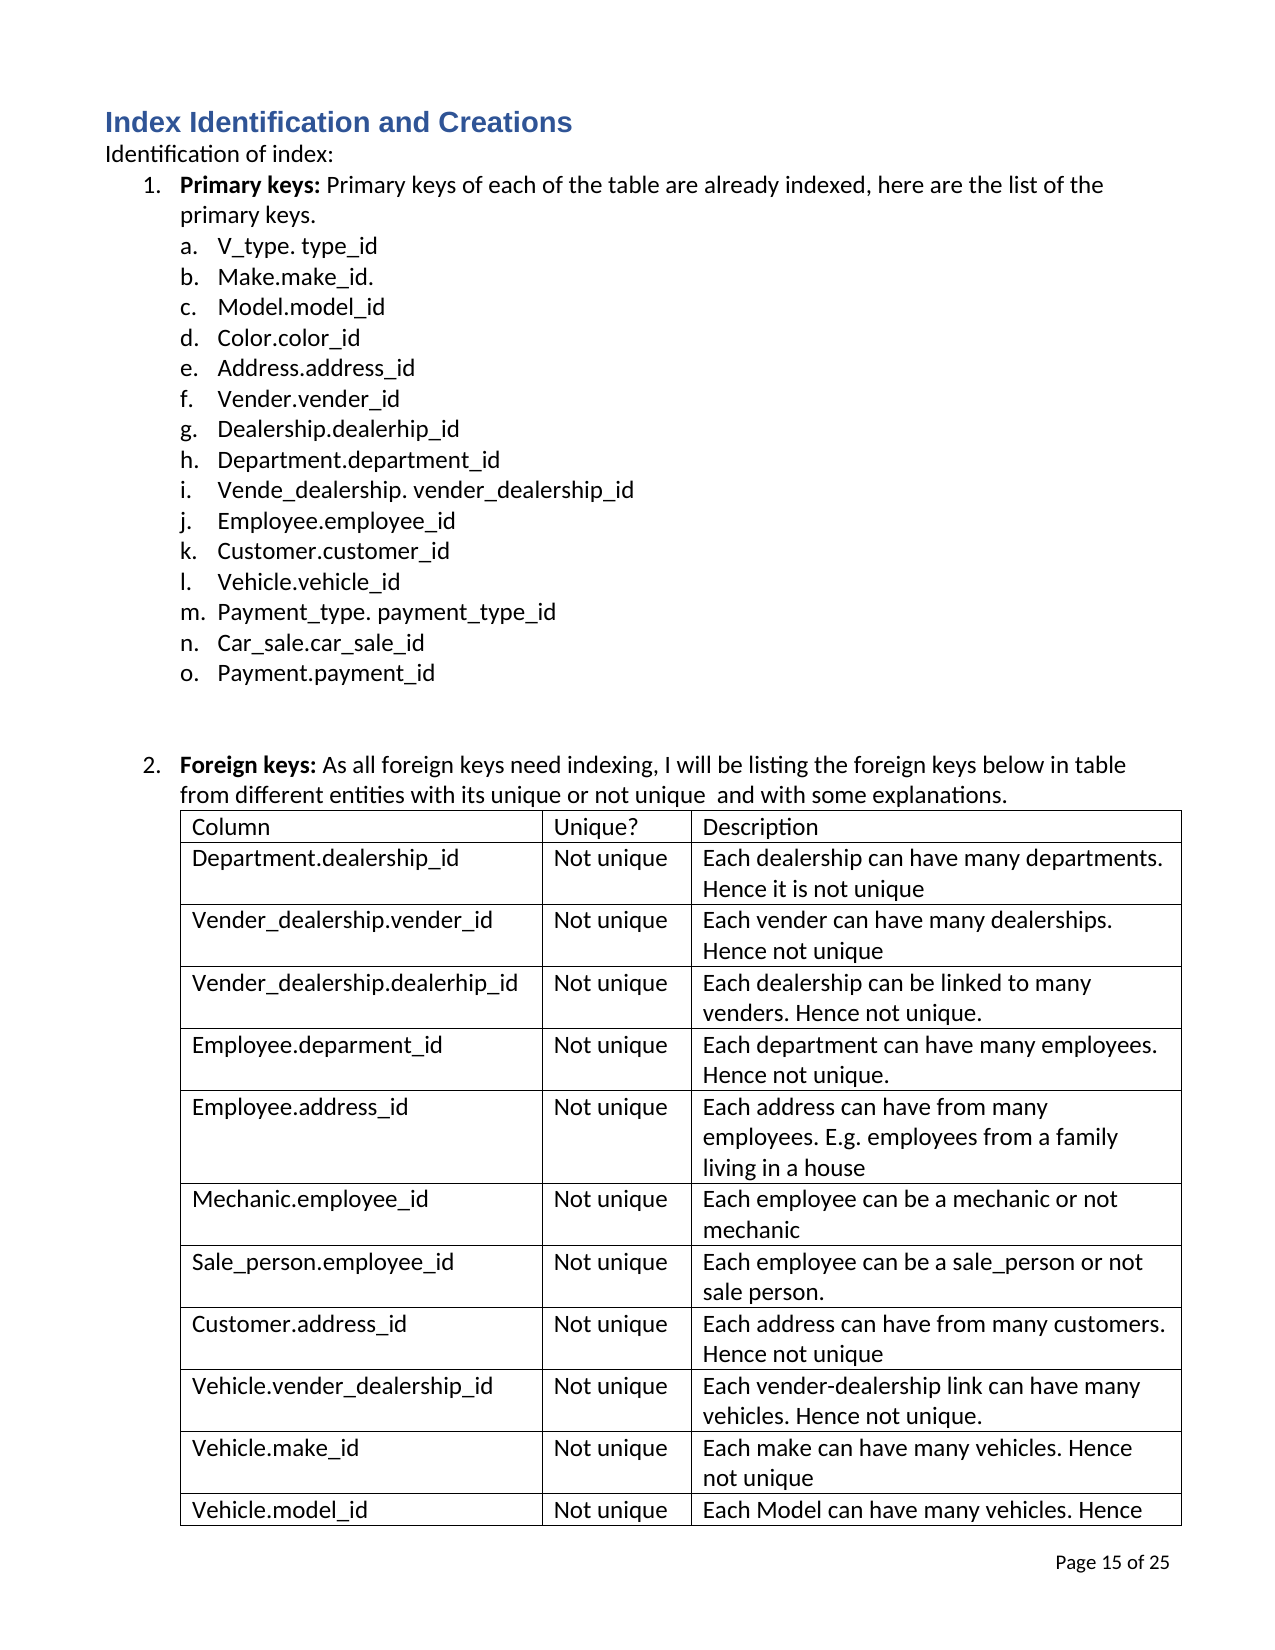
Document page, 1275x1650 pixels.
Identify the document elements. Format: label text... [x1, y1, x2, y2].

list Car_sale.car_sale_id [180, 627, 1170, 657]
table_cell Customer.address_id [181, 1308, 542, 1369]
table_cell Each address can have from many employees. E.g. employees from a family living in a house [692, 1091, 1181, 1182]
table_cell Not unique [543, 1029, 691, 1090]
table_cell Not unique [543, 1308, 691, 1369]
table_cell Not unique [543, 1246, 691, 1307]
table_cell Vehicle.vender_dealership_id [181, 1370, 542, 1431]
list V_type. type_id [180, 230, 1170, 261]
table_cell Not unique [543, 967, 691, 1028]
text Identification of index: [105, 138, 1170, 169]
table_header Unique? [543, 811, 691, 842]
table_cell Employee.deparment_id [181, 1029, 542, 1090]
table_cell Vender_dealership.vender_id [181, 905, 542, 966]
list Primary keys: Primary keys of each of the table are already indexed, here are the list of the primary keys. [142, 169, 1170, 230]
table_cell Each dealership can have many departments. Hence it is not unique [692, 843, 1181, 904]
list Vende_dealership. vender_dealership_id [180, 474, 1170, 505]
list Model.model_id [180, 291, 1170, 322]
table_cell Not unique [543, 1432, 691, 1493]
table_cell Not unique [543, 1184, 691, 1244]
table_cell Each vender-dealership link can have many vehicles. Hence not unique. [692, 1370, 1181, 1431]
table_cell Each address can have from many customers. Hence not unique [692, 1308, 1181, 1369]
table_cell Each department can have many employees. Hence not unique. [692, 1029, 1181, 1090]
list Address.address_id [180, 352, 1170, 383]
list Payment_type. payment_type_id [180, 596, 1170, 627]
table_cell Each dealership can be linked to many venders. Hence not unique. [692, 967, 1181, 1028]
table_cell Employee.address_id [181, 1091, 542, 1182]
list Dealership.dealerhip_id [180, 413, 1170, 444]
subtitle Index Identification and Creations [105, 105, 1170, 138]
table_cell Vender_dealership.dealerhip_id [181, 967, 542, 1028]
table_cell Each vender can have many dealerships. Hence not unique [692, 905, 1181, 966]
table_header Column [181, 811, 542, 842]
table_cell Vehicle.make_id [181, 1432, 542, 1493]
table_cell Each employee can be a sale_person or not sale person. [692, 1246, 1181, 1307]
table_cell Not unique [543, 905, 691, 966]
list Color.color_id [180, 322, 1170, 352]
table_cell Vehicle.model_id [181, 1494, 542, 1524]
table_cell Not unique [543, 1370, 691, 1431]
list Customer.customer_id [180, 535, 1170, 566]
table_cell Not unique [543, 1091, 691, 1182]
table_cell Department.dealership_id [181, 843, 542, 904]
list Make.make_id. [180, 261, 1170, 291]
list Employee.employee_id [180, 505, 1170, 535]
table_header Description [692, 811, 1181, 842]
table_cell Each make can have many vehicles. Hence not unique [692, 1432, 1181, 1493]
list Department.department_id [180, 444, 1170, 474]
list Vehicle.vehicle_id [180, 566, 1170, 596]
table_cell Not unique [543, 843, 691, 904]
list Foreign keys: As all foreign keys need indexing, I will be listing the foreign keys below in table from different entities with its unique or not unique and with some explanations. [142, 749, 1170, 810]
list Payment.payment_id [180, 657, 1170, 688]
table_cell Not unique [543, 1494, 691, 1524]
table_cell Sale_person.employee_id [181, 1246, 542, 1307]
table_cell Each employee can be a mechanic or not mechanic [692, 1184, 1181, 1244]
table_cell Mechanic.employee_id [181, 1184, 542, 1244]
list Vender.vender_id [180, 383, 1170, 413]
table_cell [692, 1494, 1181, 1524]
